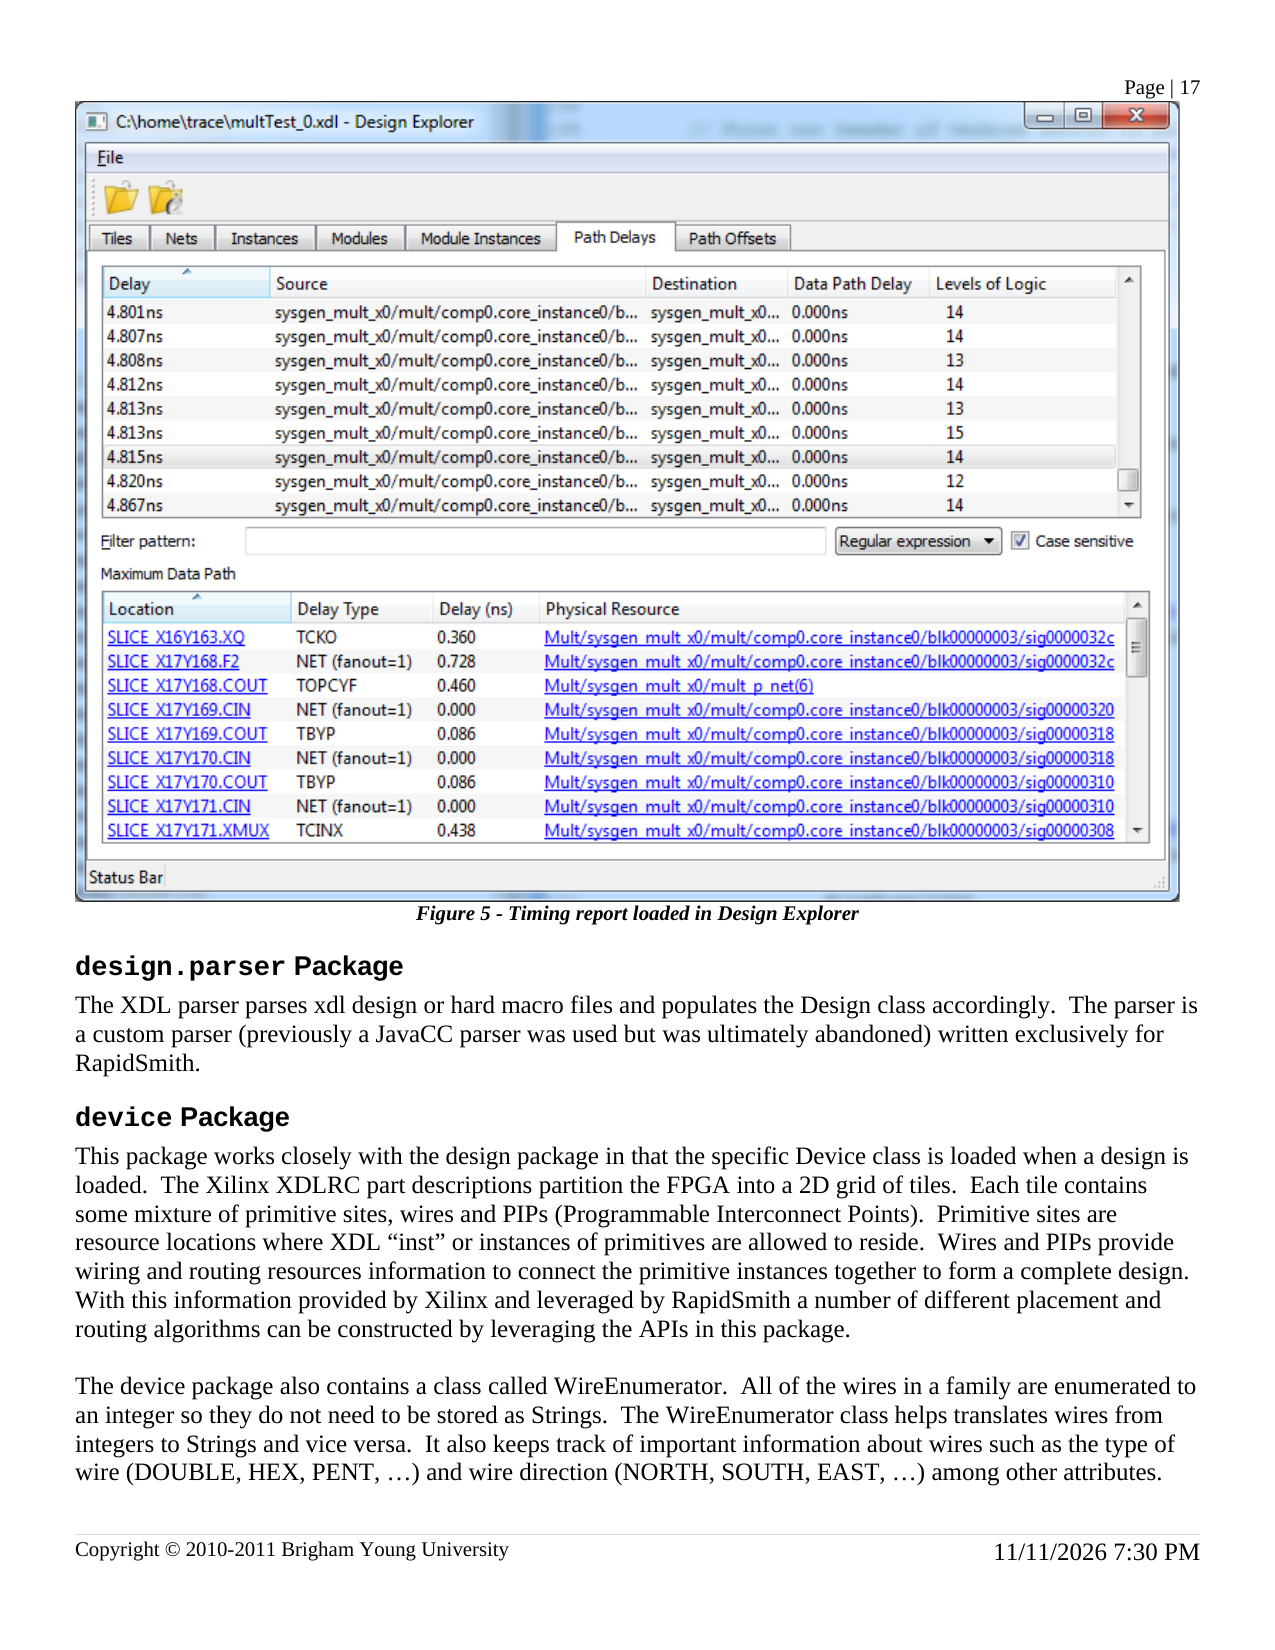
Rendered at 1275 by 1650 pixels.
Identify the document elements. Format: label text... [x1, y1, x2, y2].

picture [75, 101, 1180, 902]
text The device package also contains a class called WireEnumerator. All of the wires in a family are enumerated to an integer so they do not need to be stored as Strings. The WireEnumerator class helps translates wires from integers to Strings and vice versa. It also keeps track of important information about wires such as the type of wire (DOUBLE, HEX, PENT, …) and wire direction (NORTH, SOUTH, EAST, …) among other attributes. [75, 1371, 1200, 1486]
text The XDL parser parses xdl design or hard macro files and populates the Design class accordingly. The parser is a custom parser (previously a JavaCC parser was used but was ultimately abandoned) written exclusively for RapidSmith. [75, 990, 1200, 1076]
subtitle design.parser Package [75, 950, 1200, 984]
subtitle device Package [75, 1101, 1200, 1135]
text This package works closely with the design package in that the specific Device class is loaded when a design is loaded. The Xilinx XDLRC part descriptions partition the FPGA into a 2D grid of tiles. Each tile contains some mixture of primitive sites, wires and PIPs (Programmable Interconnect Points). Primitive sites are resource locations where XDL “inst” or instances of primitives are allowed to reside. Wires and PIPs provide wiring and routing resources information to connect the primitive instances together to form a complete design. With this information provided by Xilinx and leveraged by RapidSmith a number of different placement and routing algorithms can be constructed by leveraging the APIs in this package. [75, 1141, 1200, 1342]
